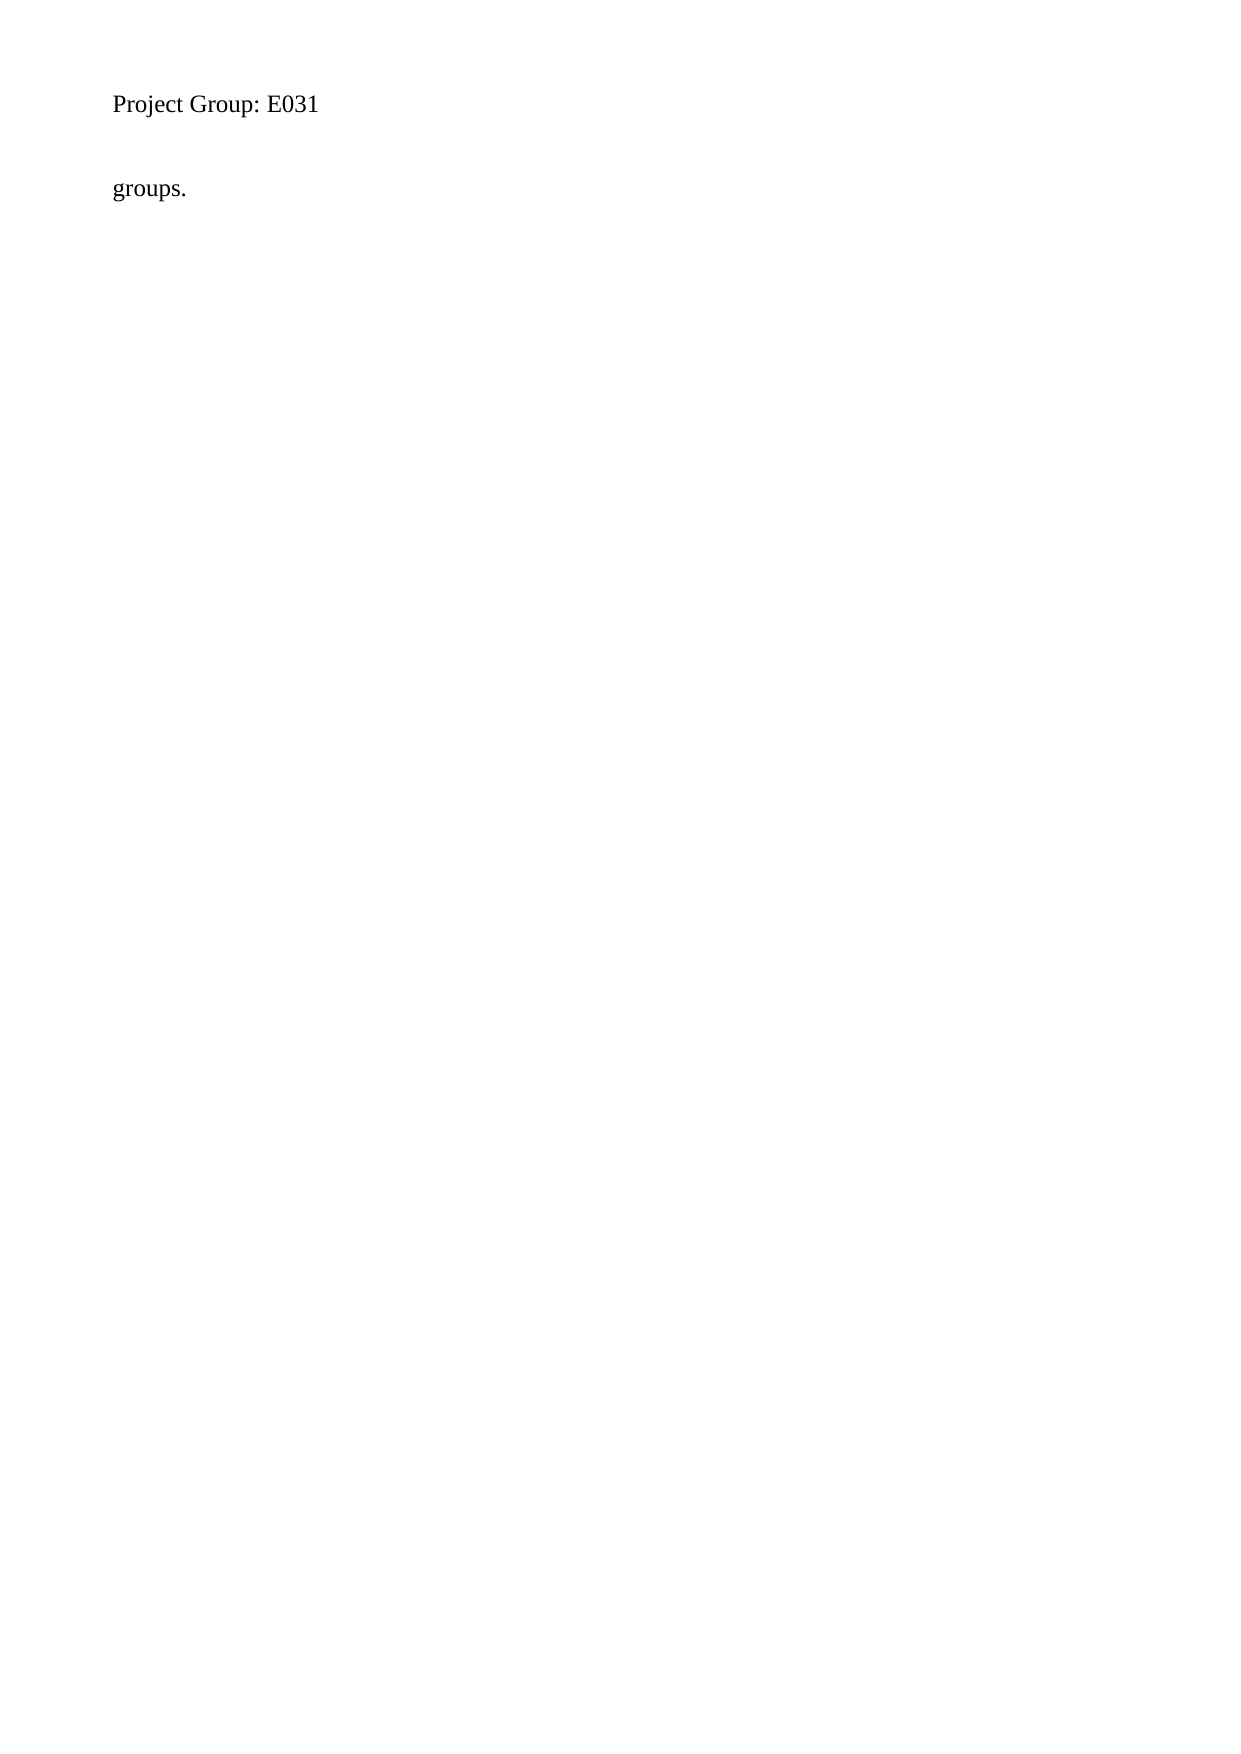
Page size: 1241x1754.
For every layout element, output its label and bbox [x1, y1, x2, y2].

text [112, 171, 1128, 203]
